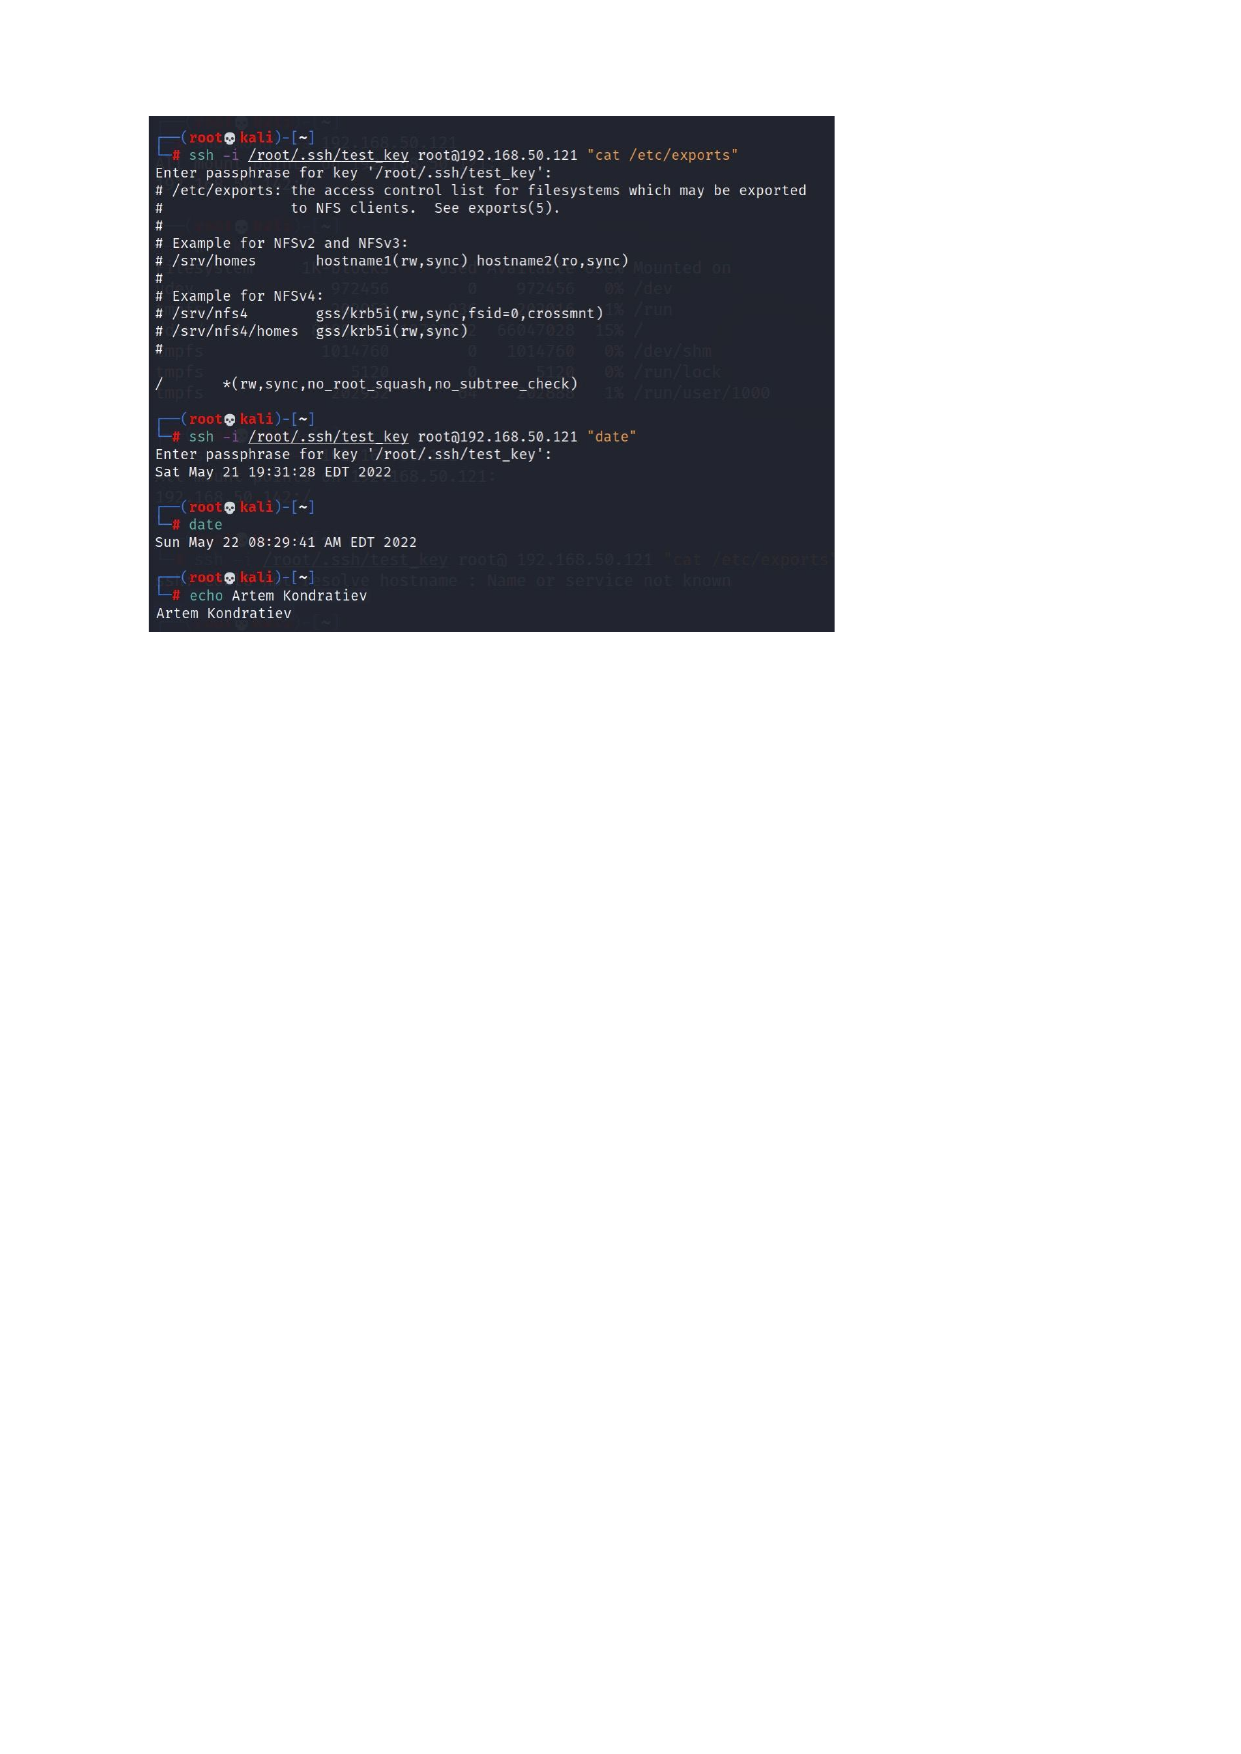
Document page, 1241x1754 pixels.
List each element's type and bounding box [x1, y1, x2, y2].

picture [148, 116, 835, 632]
